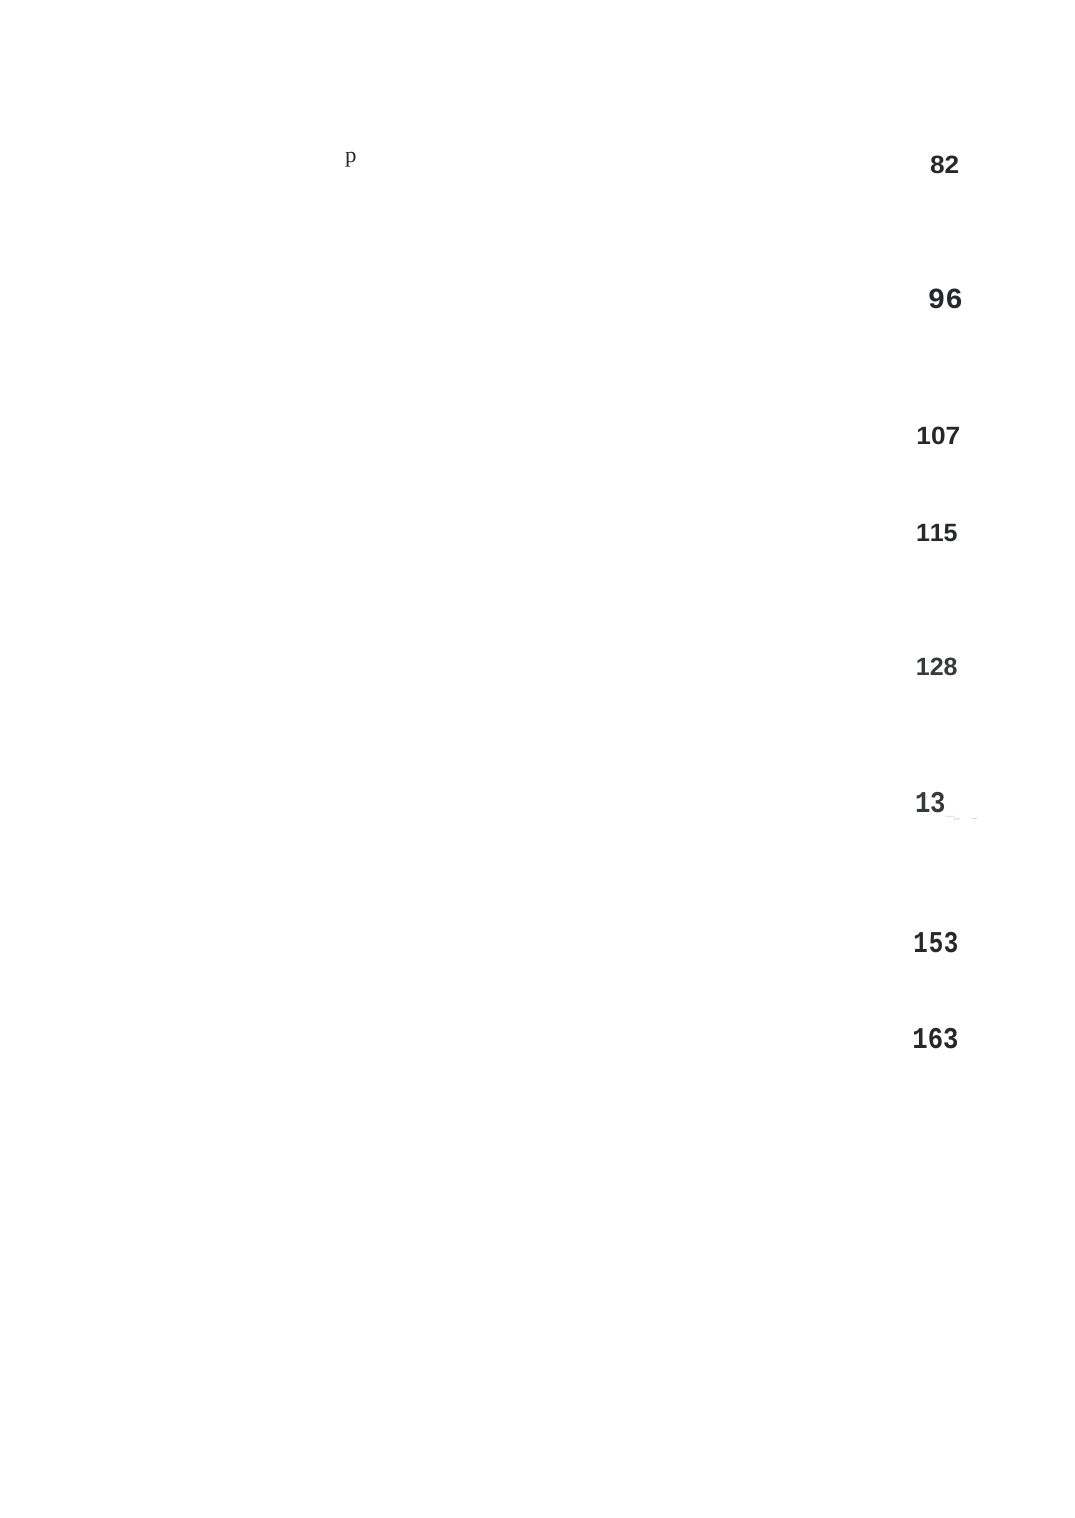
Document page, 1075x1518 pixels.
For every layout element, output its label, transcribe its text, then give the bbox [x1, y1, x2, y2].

text 163 [906, 1024, 964, 1058]
text 128 [908, 652, 965, 681]
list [186, 142, 737, 167]
text 115 [908, 517, 965, 546]
text 13...._ _ [915, 787, 989, 826]
subtitle 107 [910, 421, 966, 450]
text 96 [910, 284, 980, 318]
text 153 [906, 928, 965, 962]
text 82 [910, 150, 979, 179]
